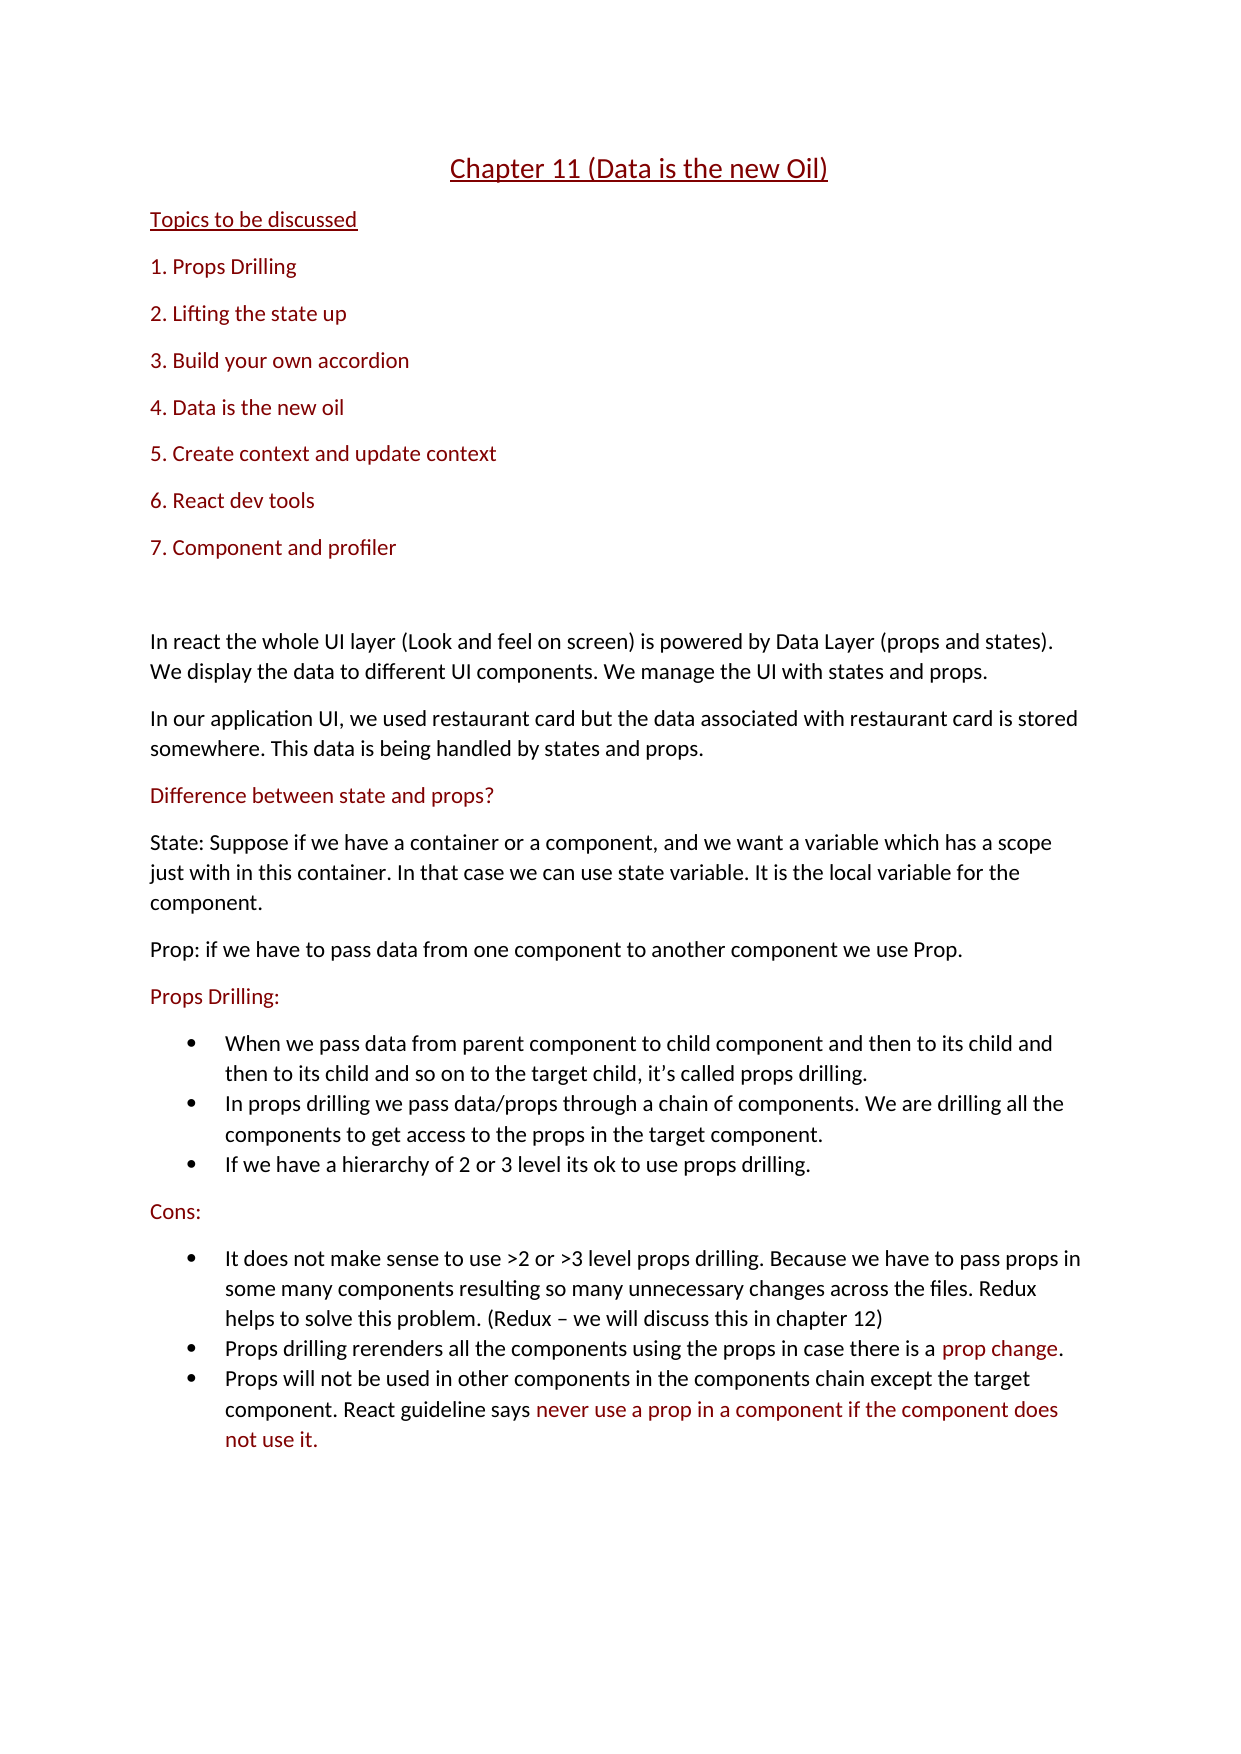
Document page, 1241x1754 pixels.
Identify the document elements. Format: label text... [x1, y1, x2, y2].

text 5. Create context and update context [150, 439, 1090, 467]
list Props drilling rerenders all the components using the props in case there is a prop change. [187, 1334, 1090, 1362]
text Cons: [150, 1197, 1090, 1225]
text 3. Build your own accordion [150, 346, 1090, 374]
list In props drilling we pass data/props through a chain of components. We are drilling all the components to get access to the props in the target component. [187, 1089, 1090, 1148]
text State: Suppose if we have a container or a component, and we want a variable which has a scope just with in this container. In that case we can use state variable. It is the local variable for the component. [150, 828, 1090, 916]
list It does not make sense to use >2 or >3 level props drilling. Because we have to pass props in some many components resulting so many unnecessary changes across the files. Redux helps to solve this problem. (Redux – we will discuss this in chapter 12) [187, 1244, 1090, 1332]
text In react the whole UI layer (Look and feel on screen) is powered by Data Layer (props and states). We display the data to different UI components. We manage the UI with states and props. [150, 627, 1090, 685]
text Chapter 11 (Data is the new Oil) [375, 150, 1090, 186]
list When we pass data from parent component to child component and then to its child and then to its child and so on to the target child, it’s called props drilling. [187, 1029, 1090, 1087]
list If we have a hierarchy of 2 or 3 level its ok to use props drilling. [187, 1150, 1090, 1178]
text Difference between state and props? [150, 781, 1090, 809]
text Topics to be discussed [150, 205, 1090, 233]
text Prop: if we have to pass data from one component to another component we use Prop. [150, 935, 1090, 963]
text 7. Component and profiler [150, 533, 1090, 561]
text Props Drilling: [150, 982, 1090, 1010]
text 1. Props Drilling [150, 252, 1090, 280]
list Props will not be used in other components in the components chain except the target component. React guideline says never use a prop in a component if the component does not use it. [187, 1364, 1090, 1453]
text In our application UI, we used restaurant card but the data associated with restaurant card is stored somewhere. This data is being handled by states and props. [150, 704, 1090, 762]
text 6. React dev tools [150, 486, 1090, 514]
text 2. Lifting the state up [150, 299, 1090, 327]
text 4. Data is the new oil [150, 393, 1090, 421]
